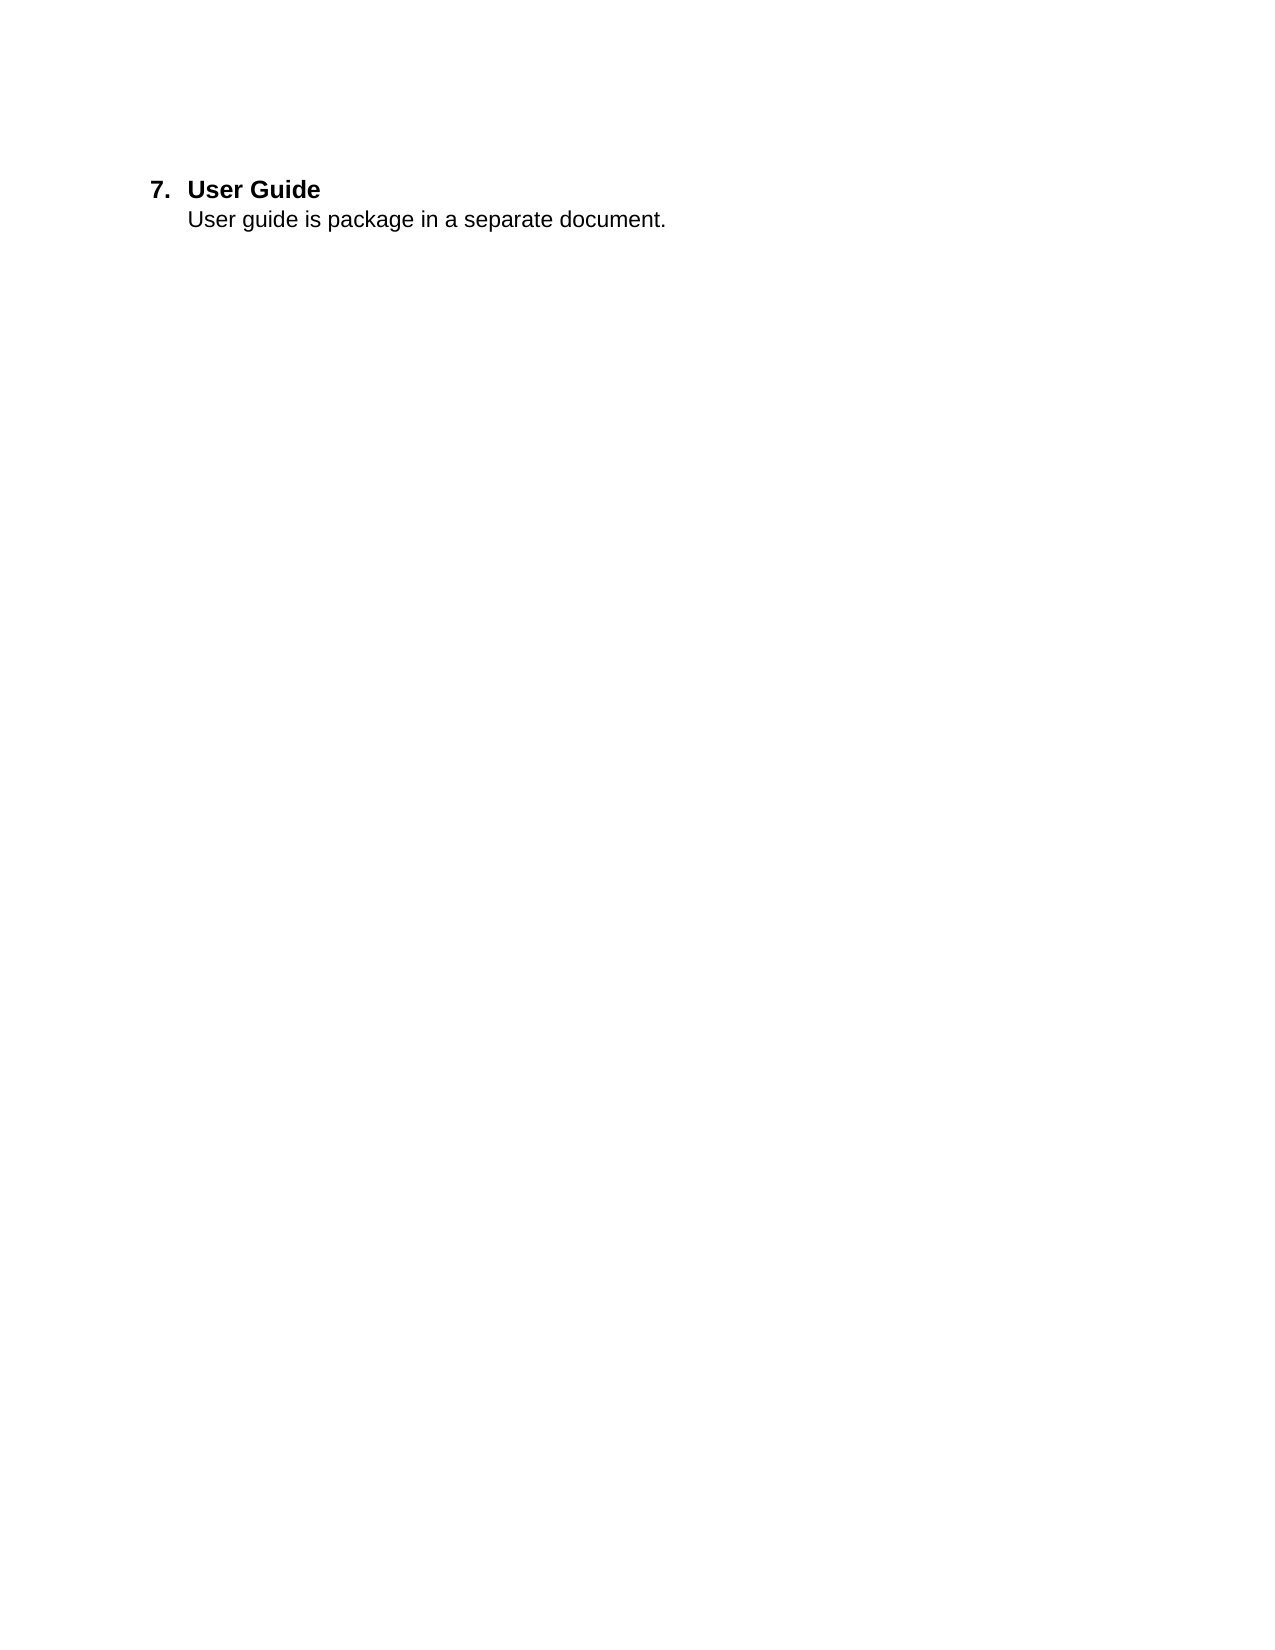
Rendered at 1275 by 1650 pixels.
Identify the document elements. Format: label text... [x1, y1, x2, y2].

text User guide is package in a separate document. [187, 206, 1125, 232]
subtitle User Guide [150, 175, 1125, 204]
